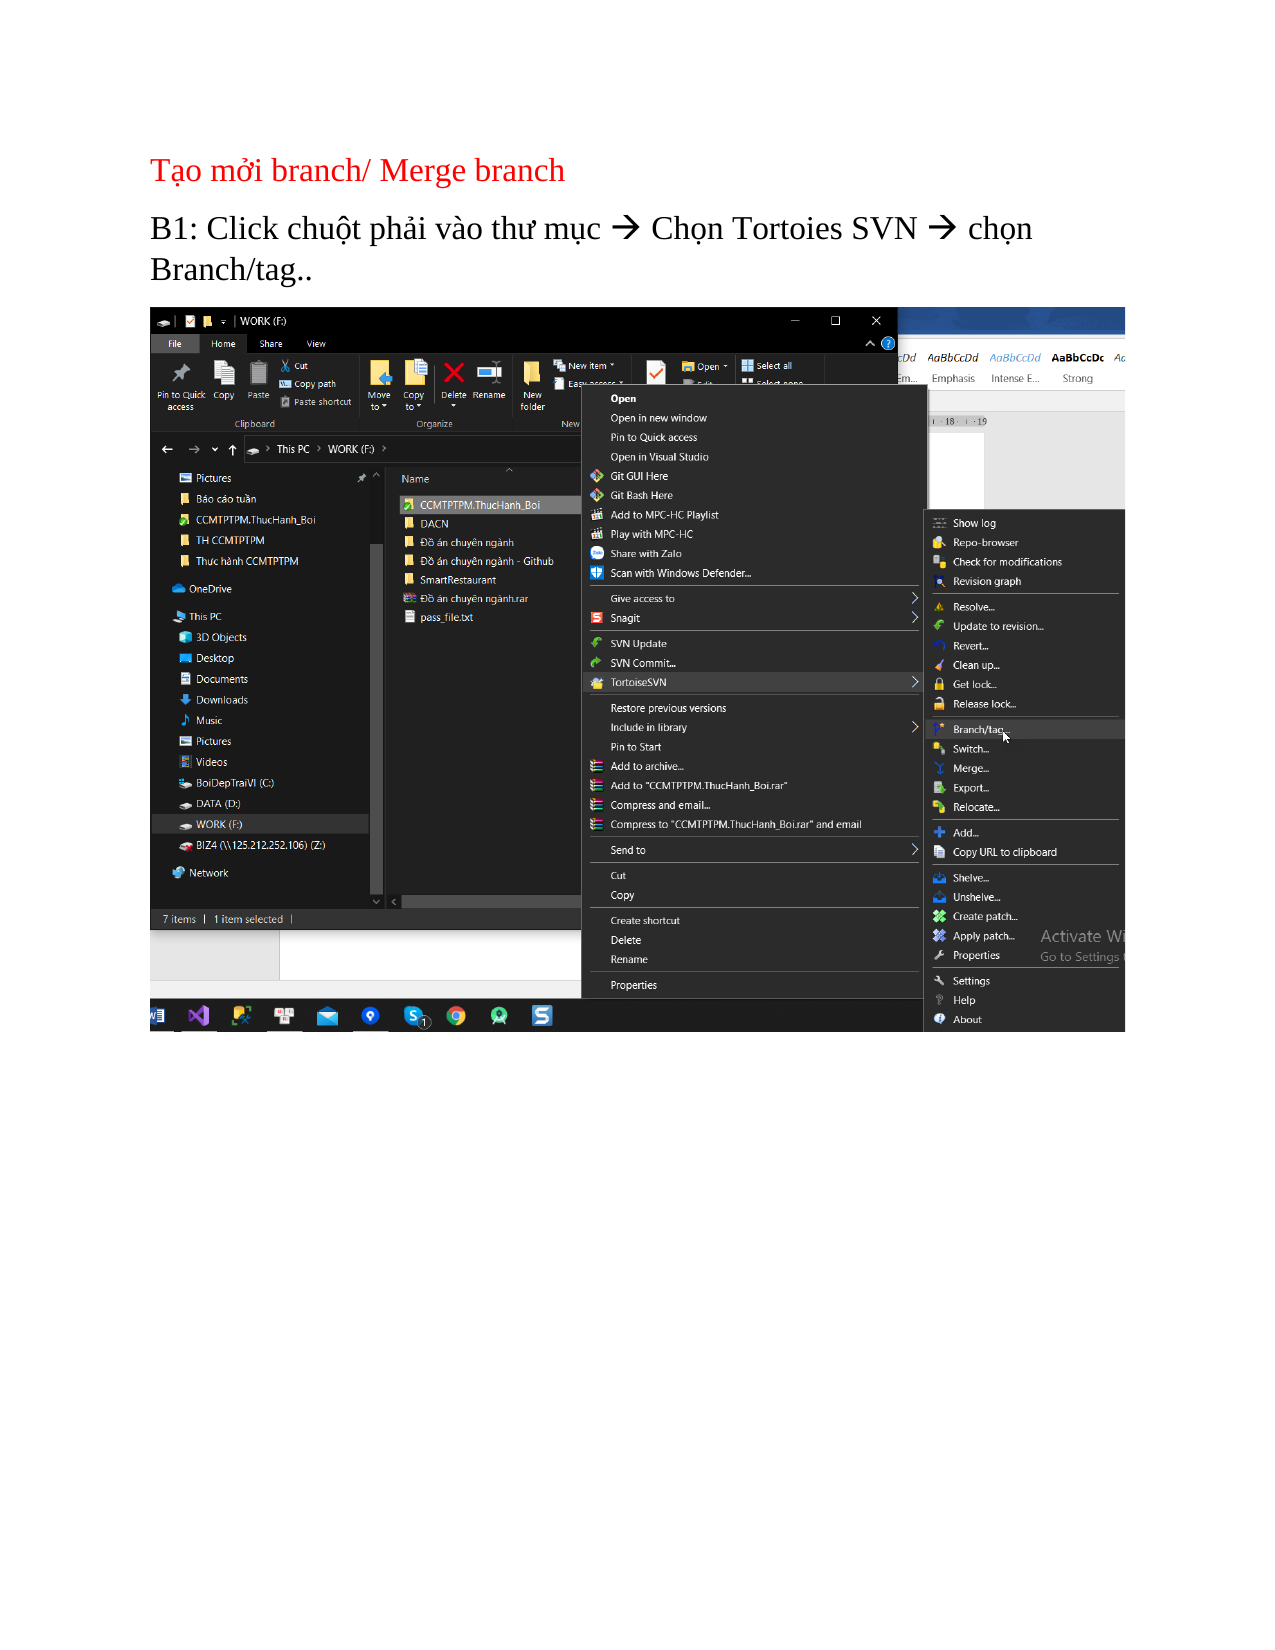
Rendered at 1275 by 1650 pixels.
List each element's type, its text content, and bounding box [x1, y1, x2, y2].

picture [150, 307, 1125, 1032]
text Tạo mởi branch/ Merge branch [150, 150, 1125, 188]
text B1: Click chuột phải vào thư mục Chọn Tortoies SVN chọn Branch/tag.. [150, 208, 1125, 288]
